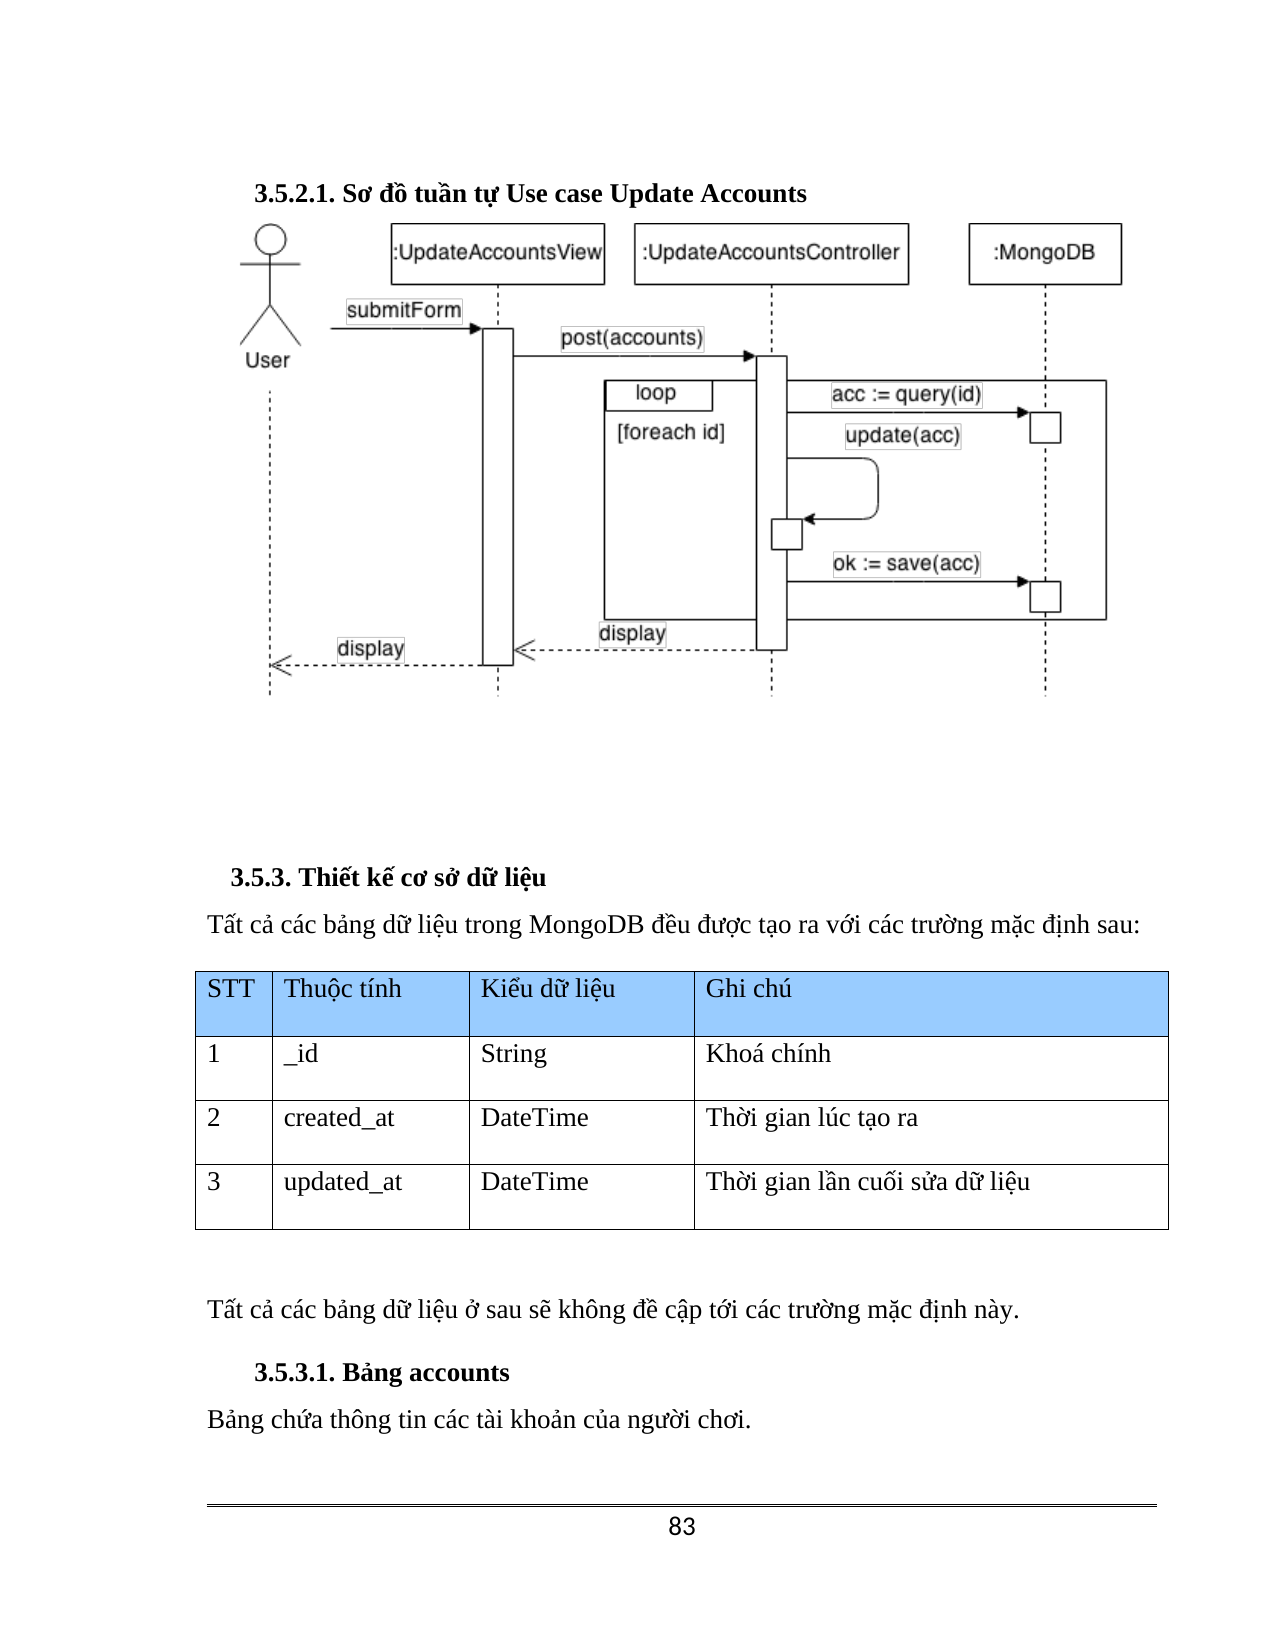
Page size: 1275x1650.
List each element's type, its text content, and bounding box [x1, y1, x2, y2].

table_cell Thời gian lúc tạo ra [695, 1101, 1168, 1164]
table_cell Khoá chính [695, 1037, 1168, 1100]
table_cell DateTime [470, 1101, 694, 1164]
subtitle Sơ đồ tuần tự Use case Update Accounts [254, 177, 1157, 208]
table_header Thuộc tính [273, 972, 469, 1036]
text Tất cả các bảng dữ liệu trong MongoDB đều được tạo ra với các trường mặc định sau: [207, 908, 1157, 939]
table_cell String [470, 1037, 694, 1100]
table_header Ghi chú [695, 972, 1168, 1036]
table_cell updated_at [273, 1165, 469, 1229]
table_cell created_at [273, 1101, 469, 1164]
table_cell DateTime [470, 1165, 694, 1229]
subtitle Bảng accounts [254, 1356, 1157, 1388]
table_header Kiểu dữ liệu [470, 972, 694, 1036]
table_cell 3 [196, 1165, 272, 1229]
picture [239, 223, 1124, 703]
table_header STT [196, 972, 272, 1036]
table_cell Thời gian lần cuối sửa dữ liệu [695, 1165, 1168, 1229]
table_cell _id [273, 1037, 469, 1100]
text Bảng chứa thông tin các tài khoản của người chơi. [207, 1403, 1157, 1434]
table_cell 2 [196, 1101, 272, 1164]
text Tất cả các bảng dữ liệu ở sau sẽ không đề cập tới các trường mặc định này. [207, 1293, 1157, 1324]
subtitle Thiết kế cơ sở dữ liệu [230, 861, 1157, 892]
table_cell 1 [196, 1037, 272, 1100]
